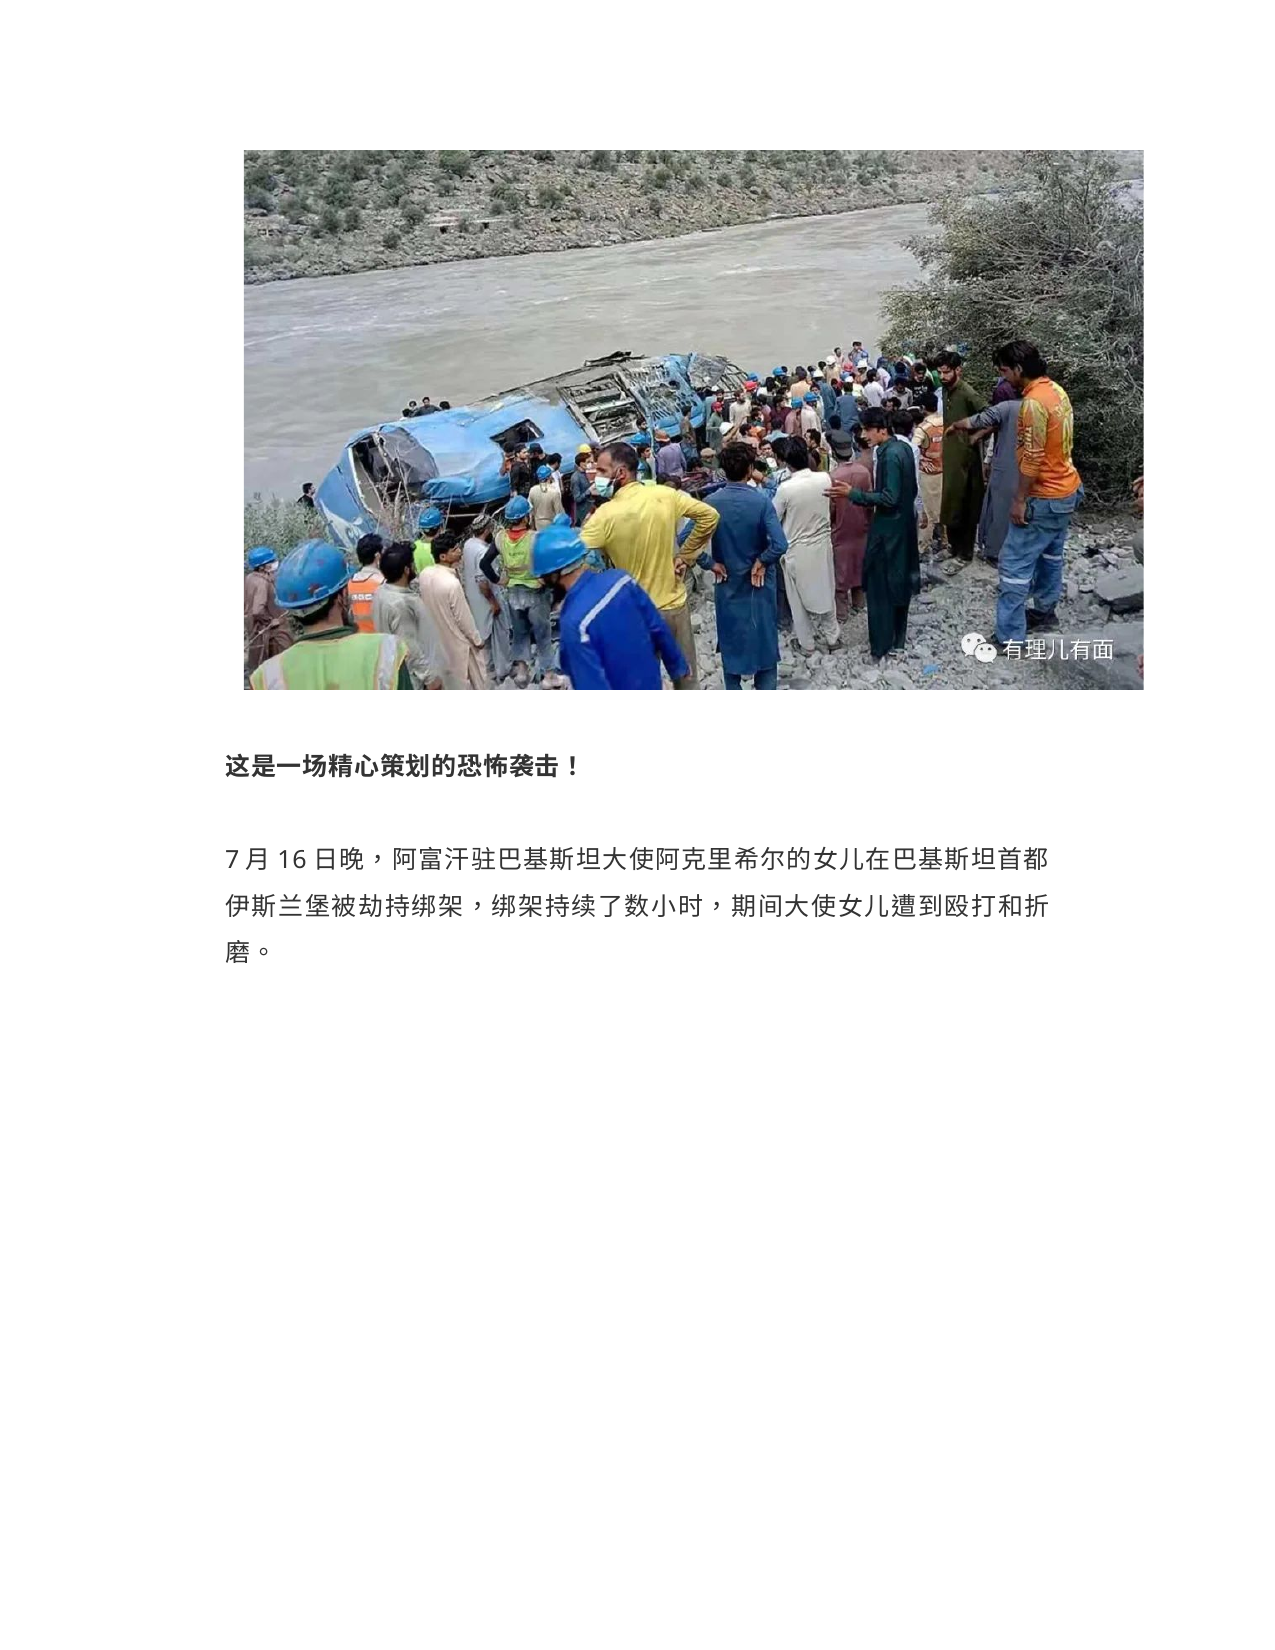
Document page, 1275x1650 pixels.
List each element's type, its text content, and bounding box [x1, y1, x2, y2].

picture [243, 150, 1144, 690]
text 这是一场精心策划的恐怖袭击！ [225, 736, 1050, 783]
text 7月16日晚，阿富汗驻巴基斯坦大使阿克里希尔的女儿在巴基斯坦首都伊斯兰堡被劫持绑架，绑架持续了数小时，期间大使女儿遭到殴打和折磨。 [225, 829, 1050, 969]
